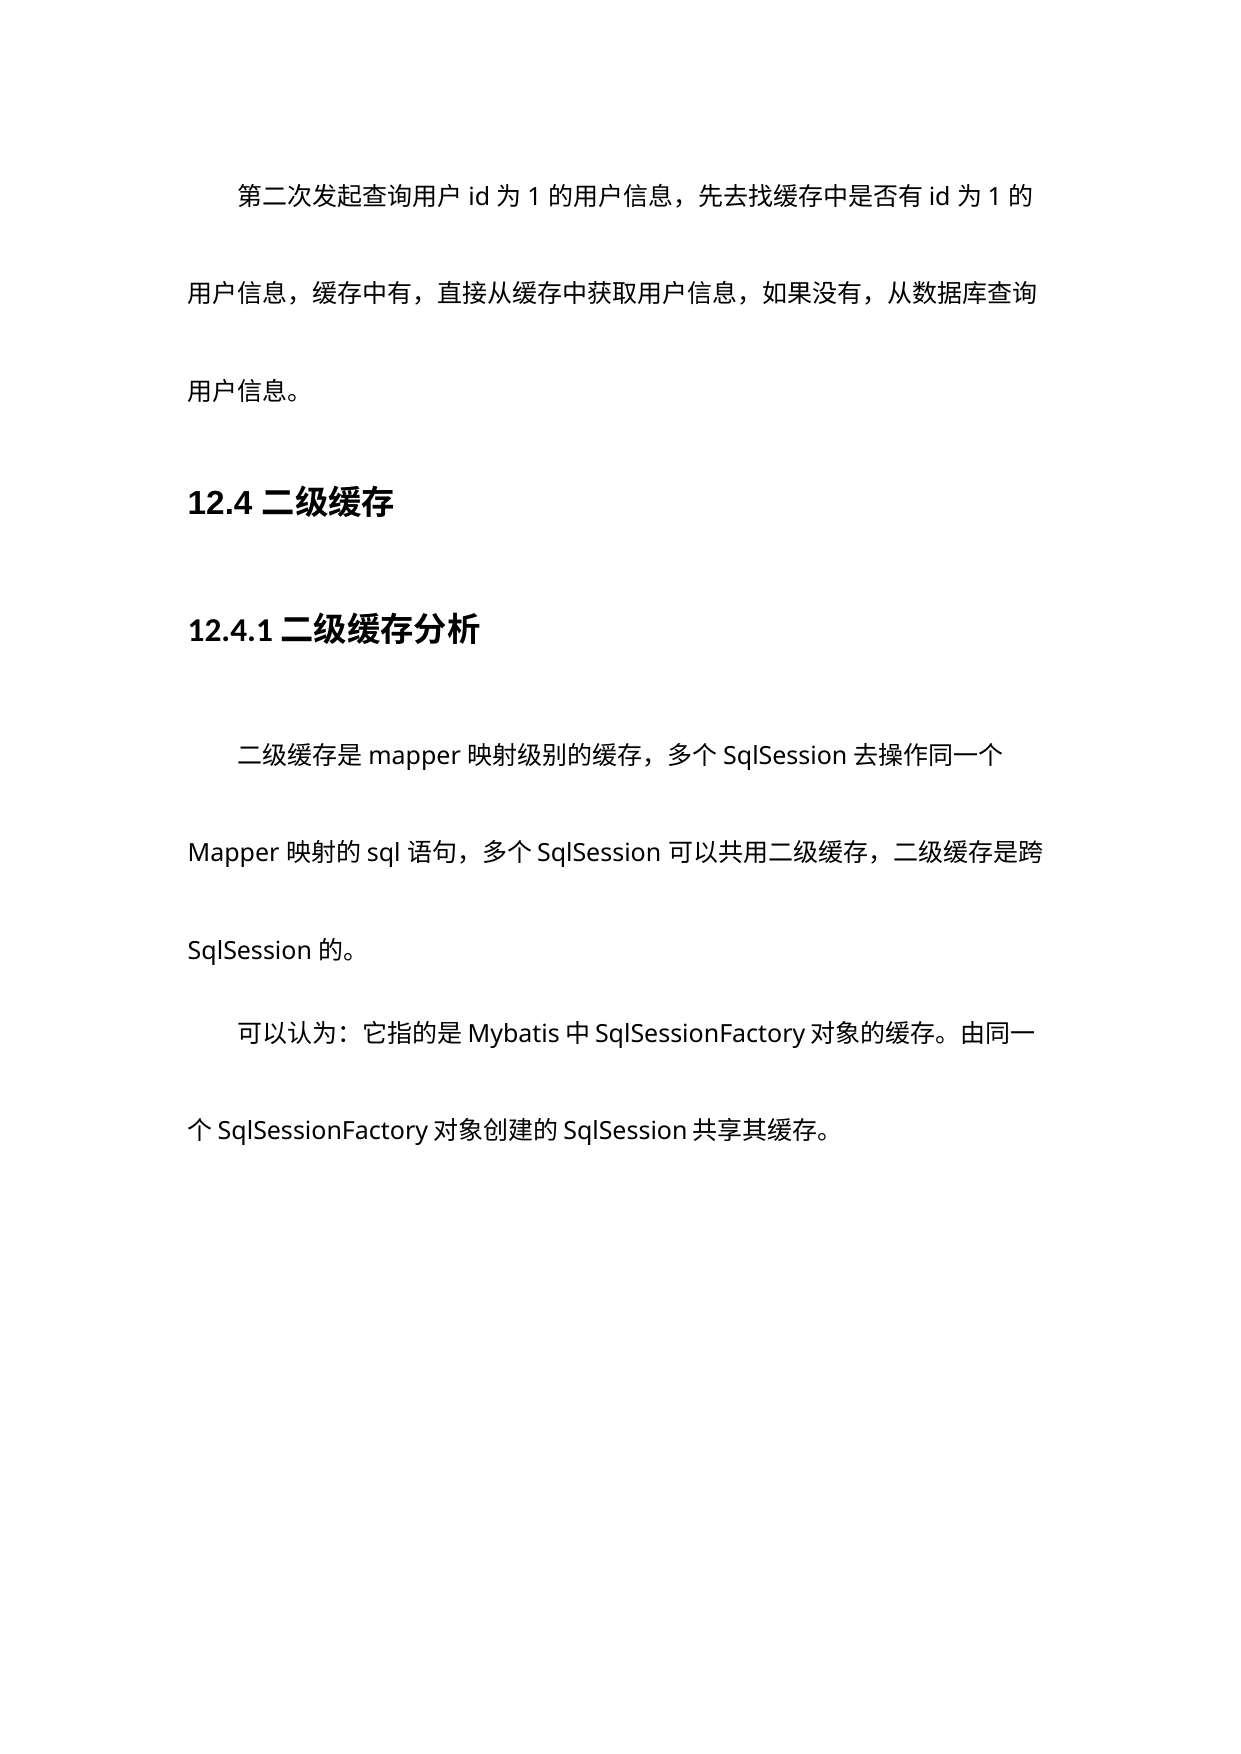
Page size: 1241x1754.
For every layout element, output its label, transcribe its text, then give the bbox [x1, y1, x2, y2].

text 第二次发起查询用户 id 为 1 的用户信息，先去找缓存中是否有 id 为 1 的用户信息，缓存中有，直接从缓存中获取用户信息，如果没有，从数据库查询用户信息。 [187, 162, 1053, 422]
text 可以认为：它指的是Mybatis中SqlSessionFactory对象的缓存。由同一个SqlSessionFactory对象创建的SqlSession共享其缓存。 [187, 999, 1053, 1161]
subtitle 12.4 二级缓存 [187, 467, 1053, 532]
text 二级缓存是 mapper 映射级别的缓存，多个 SqlSession 去操作同一个 Mapper 映射的 sql 语句，多个SqlSession 可以共用二级缓存，二级缓存是跨 SqlSession 的。 [187, 721, 1053, 981]
subtitle 12.4.1 二级缓存分析 [187, 594, 1053, 659]
